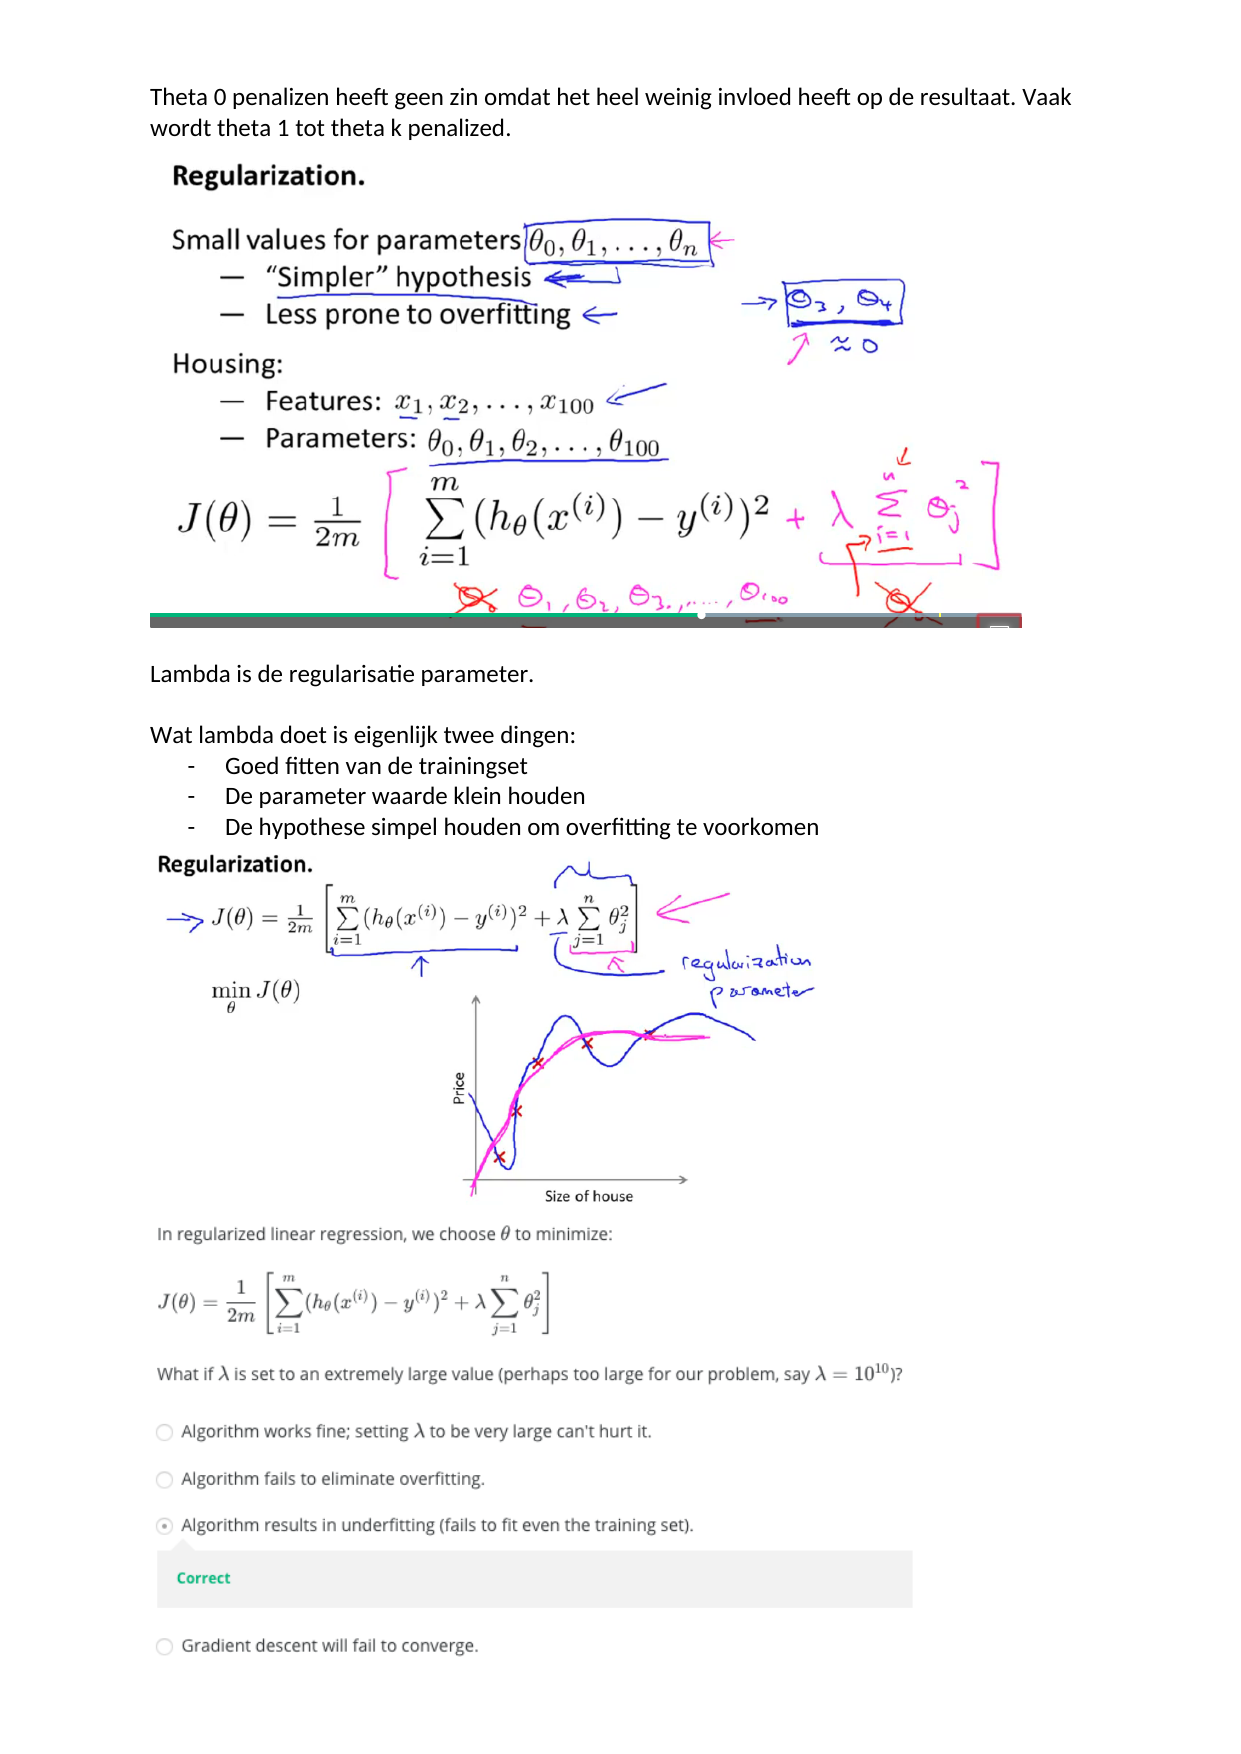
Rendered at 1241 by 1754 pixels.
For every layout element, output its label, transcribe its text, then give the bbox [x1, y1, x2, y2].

list De hypothese simpel houden om overfitting te voorkomen [187, 811, 1090, 842]
text Theta 0 penalizen heeft geen zin omdat het heel weinig invloed heeft op de resultaat. Vaak wordt theta 1 tot theta k penalized. [150, 81, 1090, 142]
picture [150, 142, 1022, 628]
list De parameter waarde klein houden [187, 781, 1090, 811]
text Lambda is de regularisatie parameter. [150, 658, 1090, 689]
text Wat lambda doet is eigenlijk twee dingen: [150, 719, 1090, 750]
list Goed fitten van de trainingset [187, 750, 1090, 781]
picture [150, 841, 913, 1681]
